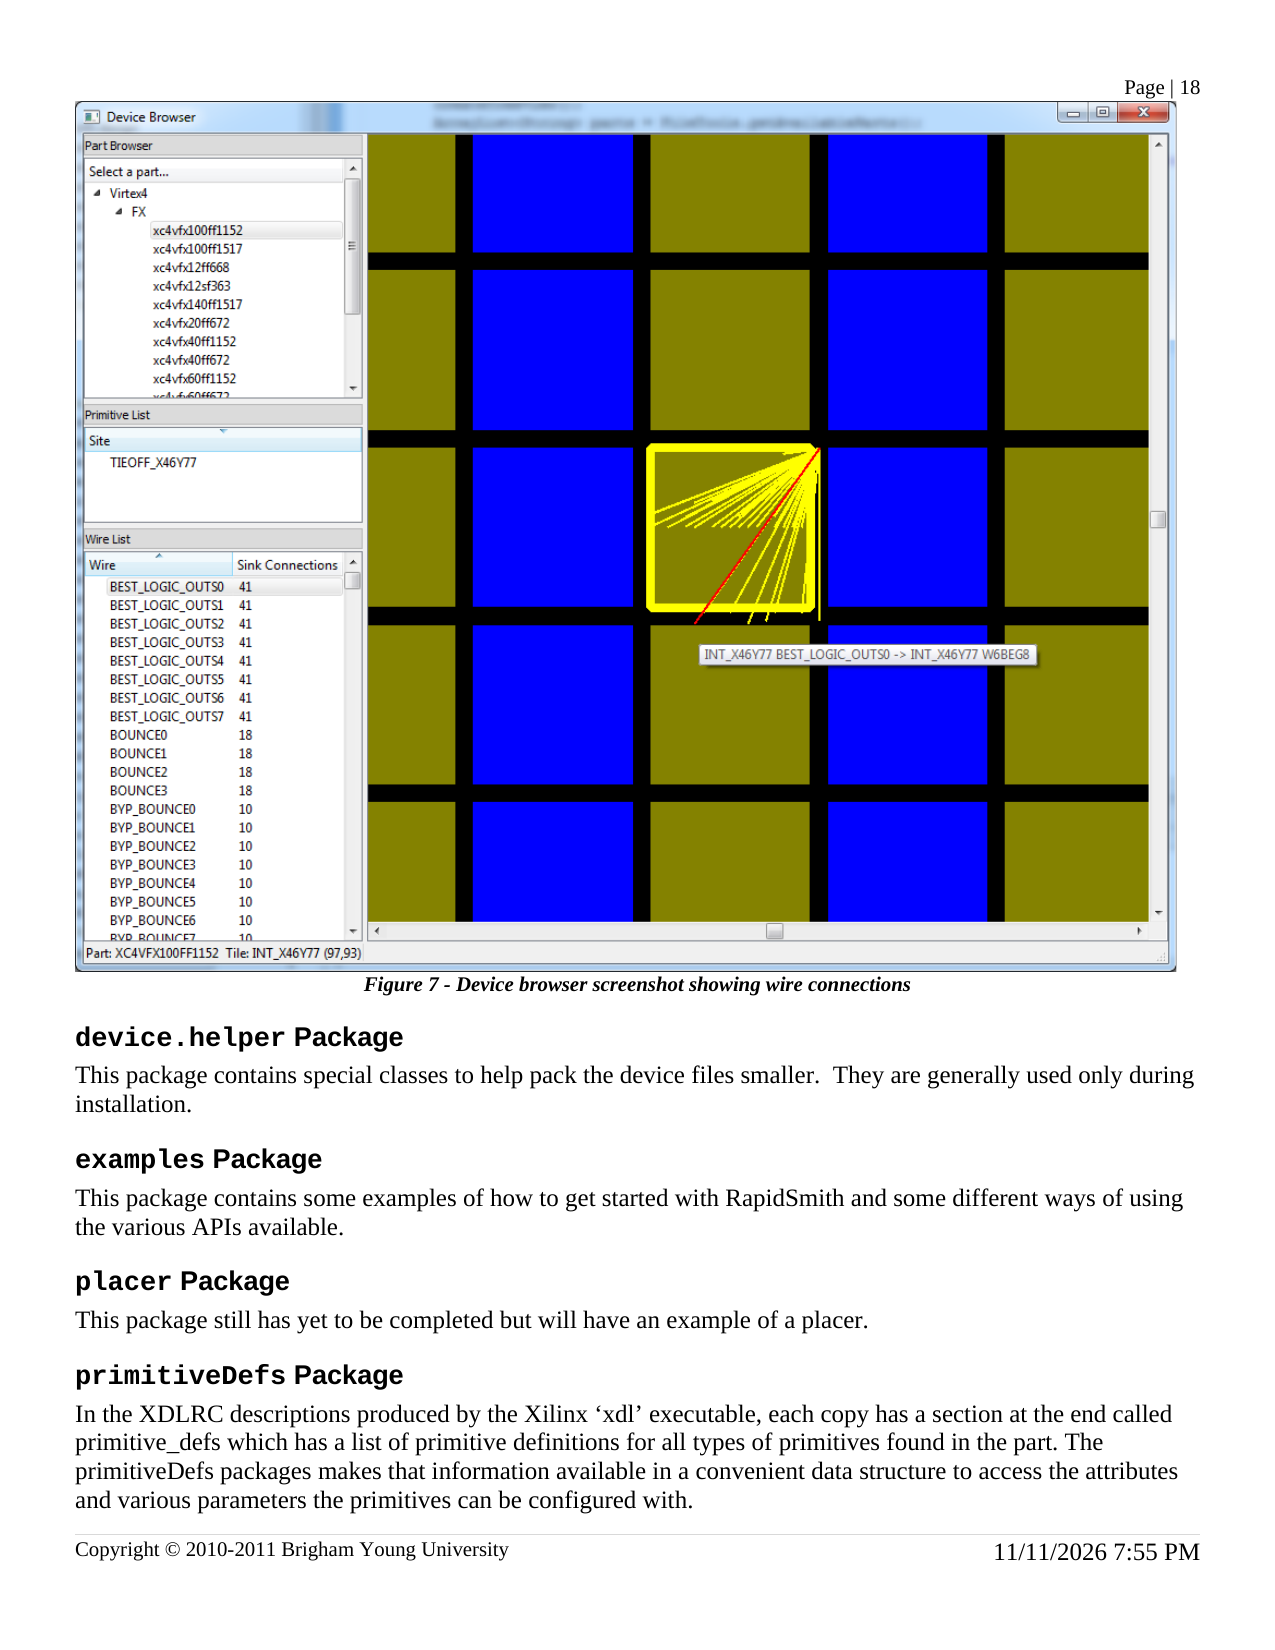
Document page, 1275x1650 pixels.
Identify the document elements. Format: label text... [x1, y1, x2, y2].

subtitle placer Package [75, 1265, 1200, 1299]
picture [75, 101, 1177, 972]
subtitle examples Package [75, 1143, 1200, 1177]
text In the XDLRC descriptions produced by the Xilinx ‘xdl’ executable, each copy has a section at the end called primitive_defs which has a list of primitive definitions for all types of primitives found in the part. The primitiveDefs packages makes that information available in a convenient data structure to access the attributes and various parameters the primitives can be configured with. [75, 1399, 1200, 1514]
subtitle device.helper Package [75, 1021, 1200, 1054]
text This package still has yet to be completed but will have an example of a placer. [75, 1305, 1200, 1334]
text This package contains some examples of how to get started with RapidSmith and some different ways of using the various APIs available. [75, 1183, 1200, 1240]
subtitle primitiveDefs Package [75, 1359, 1200, 1392]
text This package contains special classes to help pack the device files smaller. They are generally used only during installation. [75, 1061, 1200, 1118]
